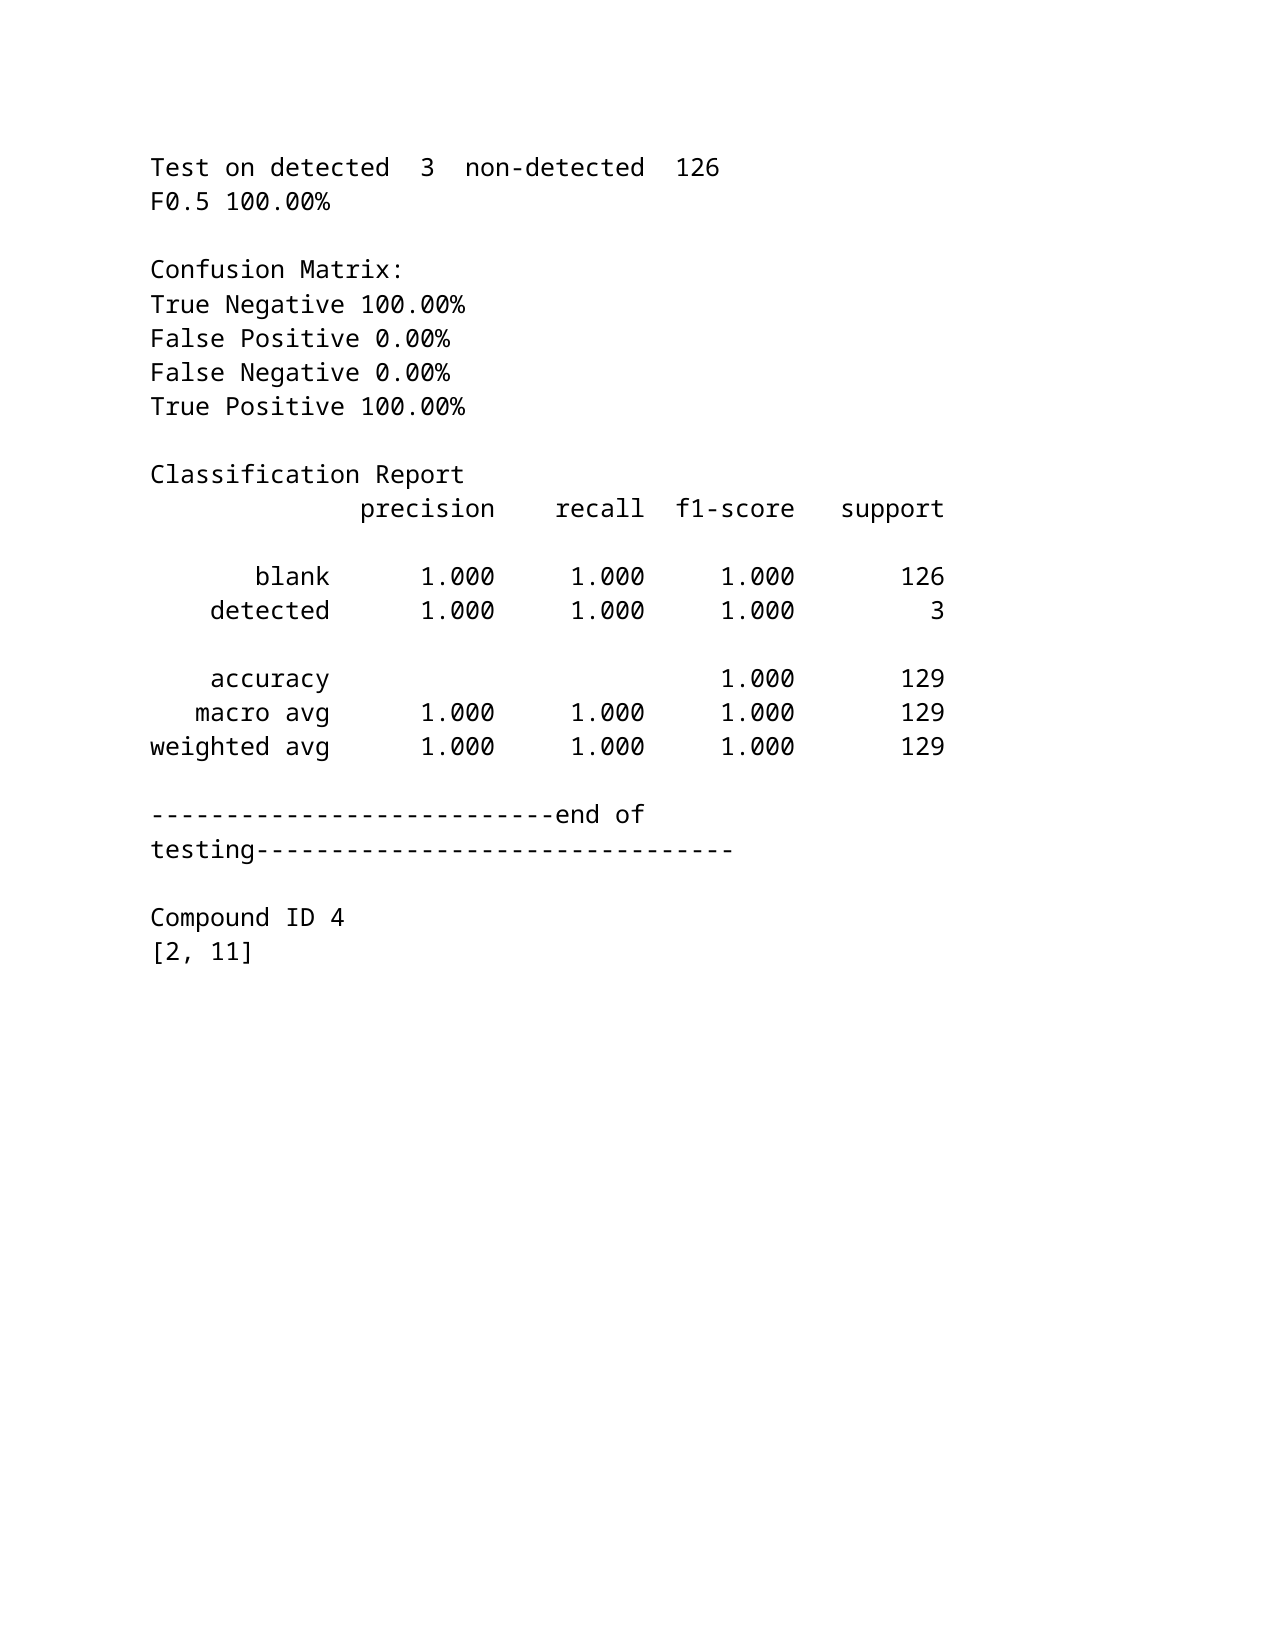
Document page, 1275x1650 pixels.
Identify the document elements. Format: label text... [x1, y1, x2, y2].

text Test on detected 3 non-detected 126 F0.5 100.00% Confusion Matrix: True Negative 100.00% False Positive 0.00% False Negative 0.00% True Positive 100.00% Classification Report precision recall f1-score support blank 1.000 1.000 1.000 126 detected 1.000 1.000 1.000 3 accuracy 1.000 129 macro avg 1.000 1.000 1.000 129 weighted avg 1.000 1.000 1.000 129 ---------------------------end of testing-------------------------------- Compound ID 4 [2, 11] [150, 150, 1125, 1002]
